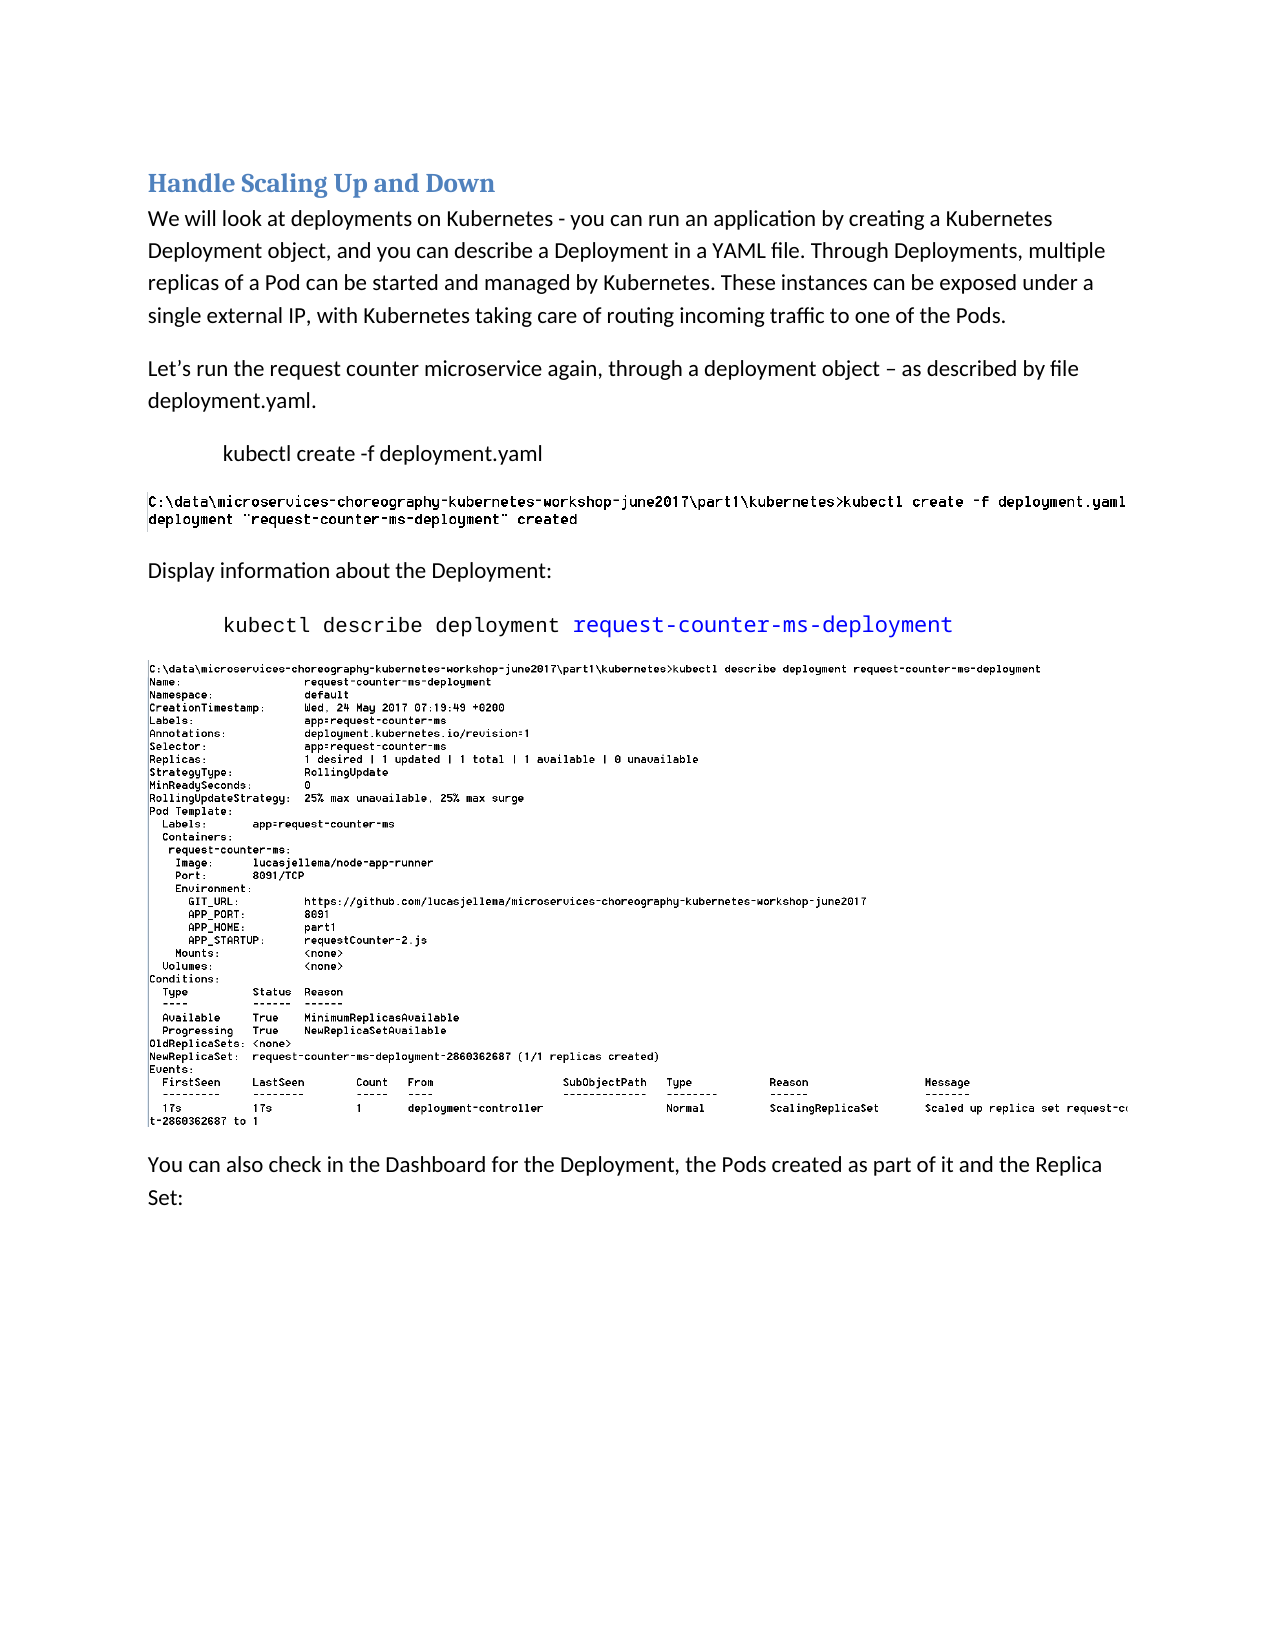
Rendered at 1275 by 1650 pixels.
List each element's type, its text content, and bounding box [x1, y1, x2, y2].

text Display information about the Deployment: [148, 556, 1127, 584]
text You can also check in the Dashboard for the Deployment, the Pods created as part of it and the Replica Set: [148, 1150, 1127, 1211]
text We will look at deployments on Kubernetes - you can run an application by creating a Kubernetes Deployment object, and you can describe a Deployment in a YAML file. Through Deployments, multiple replicas of a Pod can be started and managed by Kubernetes. These instances can be exposed under a single external IP, with Kubernetes taking care of routing incoming traffic to one of the Pods. [148, 204, 1127, 329]
text Let’s run the request counter microservice again, through a deployment object – as described by file deployment.yaml. [148, 354, 1127, 414]
text kubectl describe deployment request-counter-ms-deployment [223, 609, 1127, 639]
text kubectl create -f deployment.yaml [148, 439, 1127, 467]
picture [147, 660, 1128, 1127]
subtitle Handle Scaling Up and Down [148, 168, 1127, 199]
picture [147, 492, 1128, 532]
